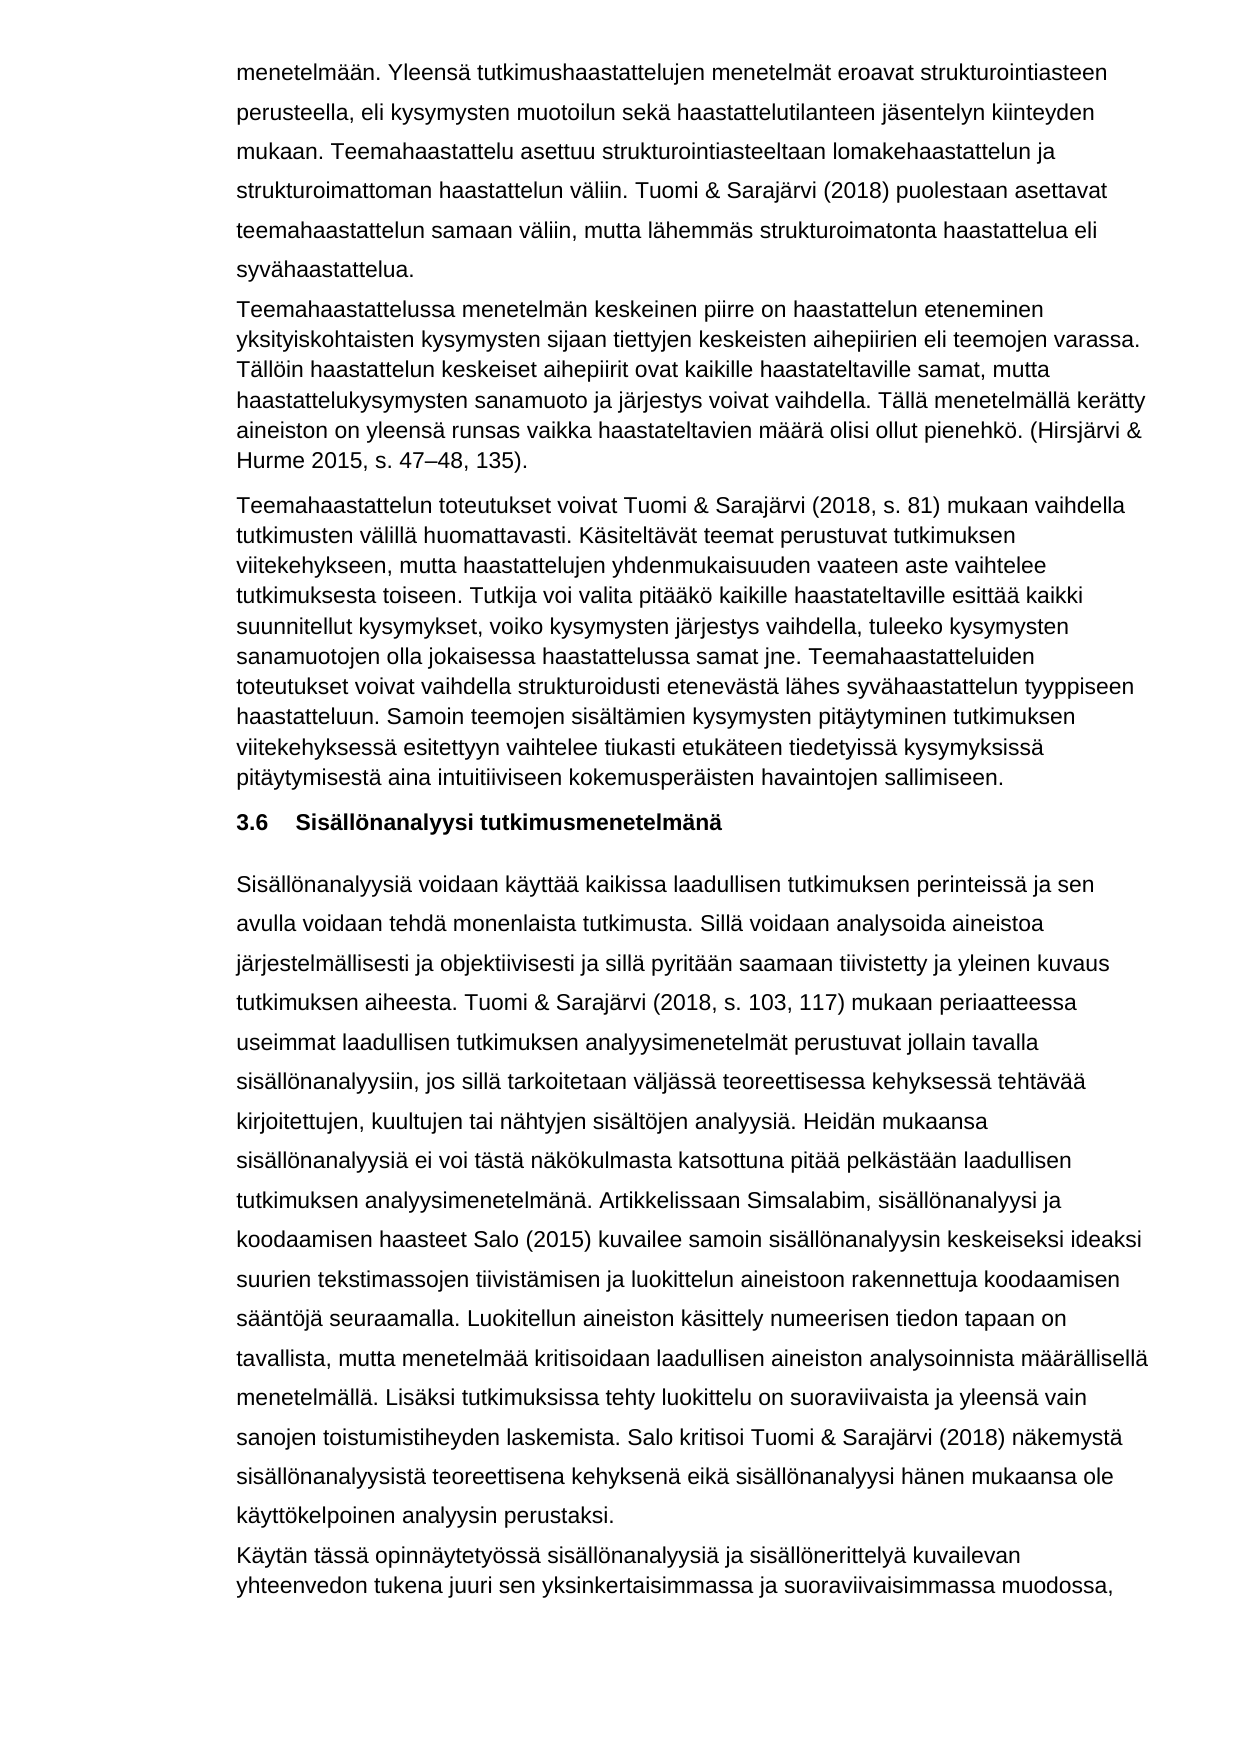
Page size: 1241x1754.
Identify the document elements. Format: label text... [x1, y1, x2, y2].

text Teemahaastattelussa menetelmän keskeinen piirre on haastattelun eteneminen yksityiskohtaisten kysymysten sijaan tiettyjen keskeisten aihepiirien eli teemojen varassa. Tällöin haastattelun keskeiset aihepiirit ovat kaikille haastateltaville samat, mutta haastattelukysymysten sanamuoto ja järjestys voivat vaihdella. Tällä menetelmällä kerätty aineiston on yleensä runsas vaikka haastateltavien määrä olisi ollut pienehkö. (Hirsjärvi & Hurme 2015, s. 47–48, 135). [236, 296, 1152, 473]
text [236, 1542, 1152, 1598]
text Teemahaastattelun toteutukset voivat Tuomi & Sarajärvi (2018, s. 81) mukaan vaihdella tutkimusten välillä huomattavasti. Käsiteltävät teemat perustuvat tutkimuksen viitekehykseen, mutta haastattelujen yhdenmukaisuuden vaateen aste vaihtelee tutkimuksesta toiseen. Tutkija voi valita pitääkö kaikille haastateltaville esittää kaikki suunnitellut kysymykset, voiko kysymysten järjestys vaihdella, tuleeko kysymysten sanamuotojen olla jokaisessa haastattelussa samat jne. Teemahaastatteluiden toteutukset voivat vaihdella strukturoidusti etenevästä lähes syvähaastattelun tyyppiseen haastatteluun. Samoin teemojen sisältämien kysymysten pitäytyminen tutkimuksen viitekehyksessä esitettyyn vaihtelee tiukasti etukäteen tiedetyissä kysymyksissä pitäytymisestä aina intuitiiviseen kokemusperäisten havaintojen sallimiseen. [236, 492, 1152, 790]
subtitle Sisällönanalyysi tutkimusmenetelmänä [236, 808, 1152, 835]
